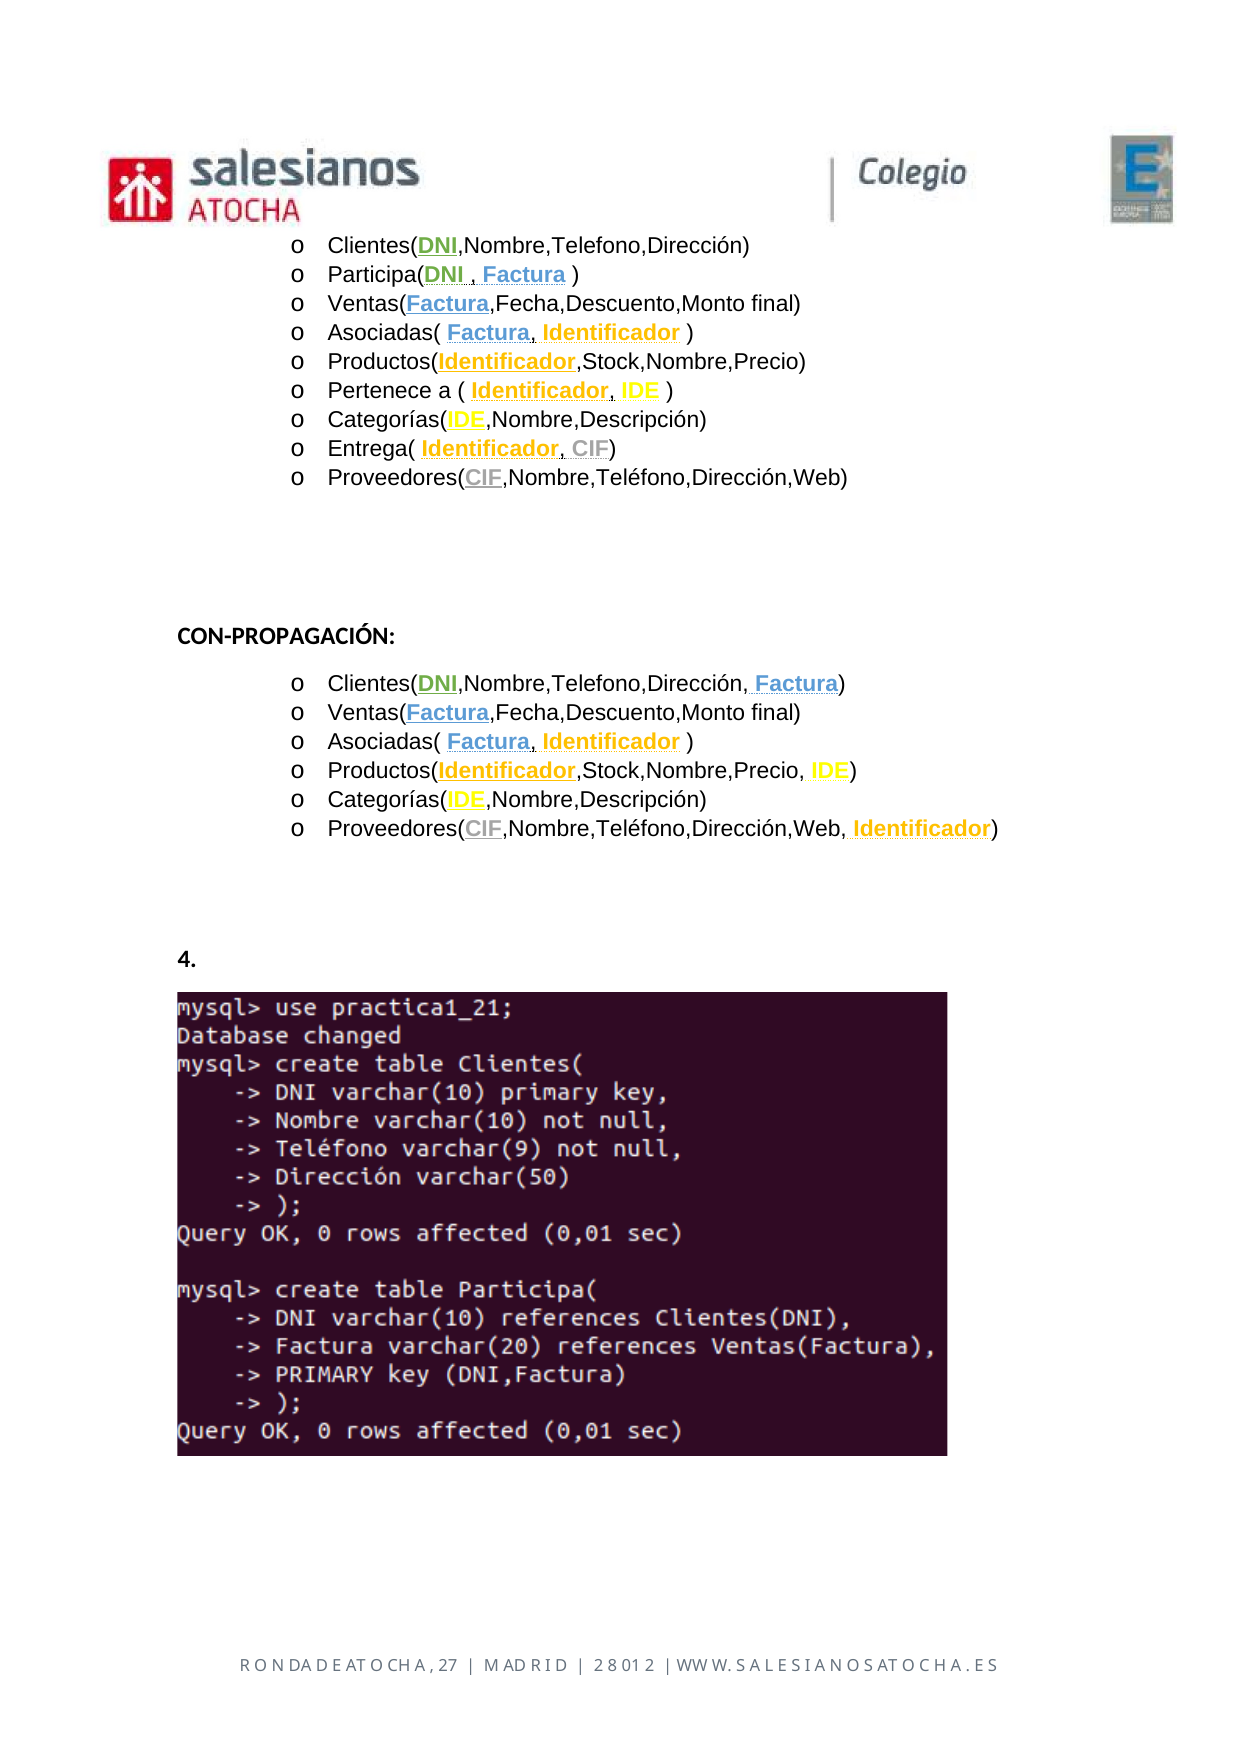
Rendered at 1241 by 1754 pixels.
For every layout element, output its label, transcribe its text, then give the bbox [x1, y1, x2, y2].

list Proveedores(CIF,Nombre,Teléfono,Dirección,Web) [290, 464, 1093, 493]
list Ventas(Factura,Fecha,Descuento,Monto final) [290, 699, 1093, 728]
list Asociadas( Factura, Identificador ) [290, 728, 1093, 757]
list Clientes(DNI,Nombre,Telefono,Dirección) [290, 232, 1093, 261]
list Ventas(Factura,Fecha,Descuento,Monto final) [290, 290, 1093, 319]
text CON-PROPAGACIÓN: [177, 621, 1093, 651]
picture [0, 0, 1238, 231]
list Asociadas( Factura, Identificador ) [290, 319, 1093, 348]
list Productos(Identificador,Stock,Nombre,Precio) [290, 348, 1093, 377]
picture [177, 992, 948, 1456]
list Proveedores(CIF,Nombre,Teléfono,Dirección,Web, Identificador) [290, 815, 1093, 844]
list Pertenece a ( Identificador, IDE ) [290, 377, 1093, 406]
list Categorías(IDE,Nombre,Descripción) [290, 406, 1093, 435]
list Entrega( Identificador, CIF) [290, 435, 1093, 464]
list Clientes(DNI,Nombre,Telefono,Dirección, Factura) [290, 670, 1093, 699]
list Participa(DNI , Factura ) [290, 261, 1093, 290]
list Categorías(IDE,Nombre,Descripción) [290, 786, 1093, 815]
text 4. [177, 943, 1093, 973]
list Productos(Identificador,Stock,Nombre,Precio, IDE) [290, 757, 1093, 786]
